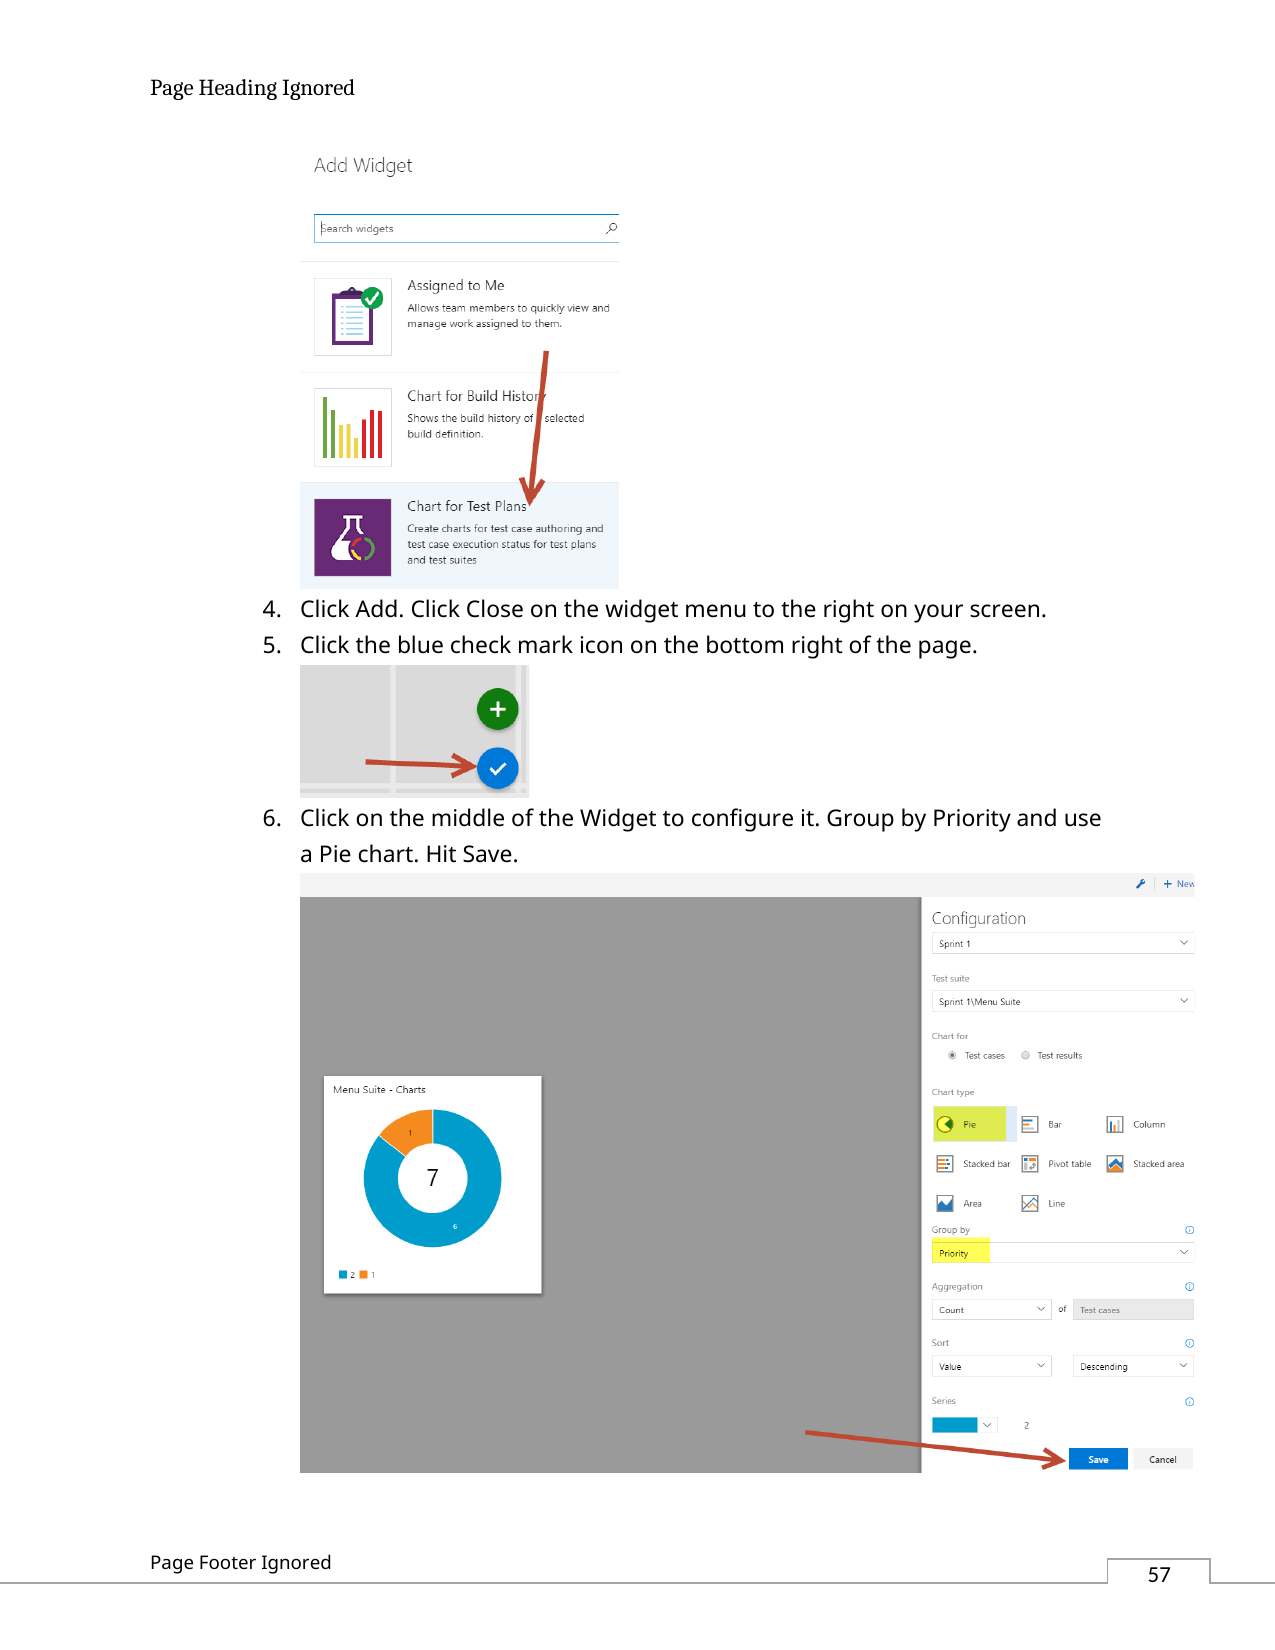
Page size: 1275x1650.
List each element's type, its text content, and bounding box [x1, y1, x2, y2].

list Click the blue check mark icon on the bottom right of the page. [262, 629, 1110, 660]
picture [300, 873, 1195, 1473]
picture [300, 150, 619, 589]
list Click Add. Click Close on the widget menu to the right on your screen. [262, 593, 1110, 624]
picture [300, 665, 530, 798]
list Click on the middle of the Widget to configure it. Group by Priority and use a Pie chart. Hit Save. [262, 802, 1110, 869]
